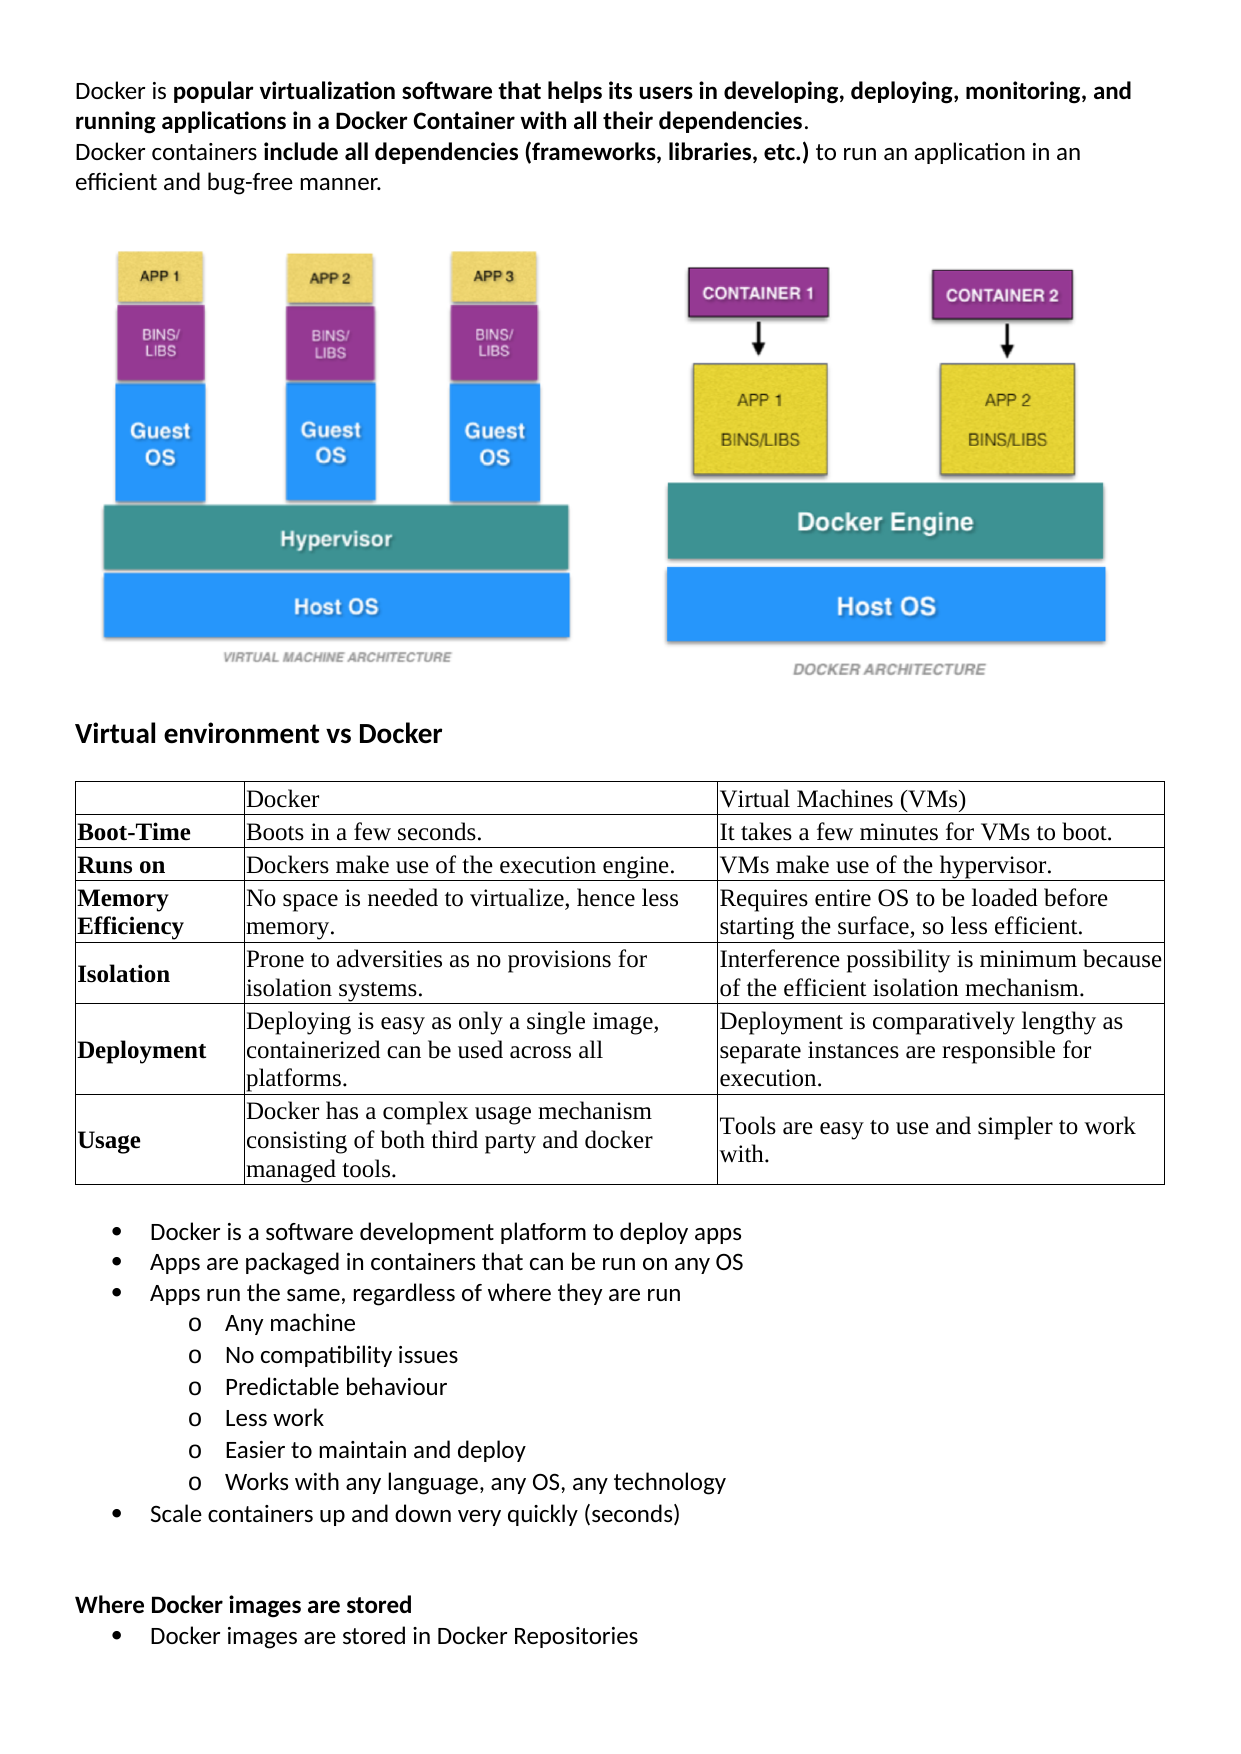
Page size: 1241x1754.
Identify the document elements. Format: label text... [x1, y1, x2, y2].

table_cell VMs make use of the hypervisor. [718, 848, 1164, 880]
table_cell No space is needed to virtualize, hence less memory. [245, 881, 717, 942]
table_cell Dockers make use of the execution engine. [245, 848, 717, 880]
table_header Virtual Machines (VMs) [718, 782, 1164, 814]
text Docker is popular virtualization software that helps its users in developing, deploying, monitoring, and running applications in a Docker Container with all their dependencies. [75, 75, 1165, 136]
list No compatibility issues [187, 1339, 1165, 1371]
table_cell Requires entire OS to be loaded before starting the surface, so less efficient. [718, 881, 1164, 942]
table_cell Deployment is comparatively lengthy as separate instances are responsible for execution. [718, 1004, 1164, 1094]
list Apps are packaged in containers that can be run on any OS [112, 1246, 1165, 1277]
table_cell Memory Efficiency [76, 881, 244, 942]
table_header [76, 782, 244, 814]
text Where Docker images are stored [75, 1589, 1165, 1620]
list Easier to maintain and deploy [187, 1434, 1165, 1466]
table_cell It takes a few minutes for VMs to boot. [718, 815, 1164, 847]
list Less work [187, 1403, 1165, 1434]
table_cell Interference possibility is minimum because of the efficient isolation mechanism. [718, 943, 1164, 1003]
list Docker is a software development platform to deploy apps [112, 1216, 1165, 1246]
table_cell Boot-Time [76, 815, 244, 847]
table_cell Deploying is easy as only a single image, containerized can be used across all platforms. [245, 1004, 717, 1094]
list Docker images are stored in Docker Repositories [112, 1620, 1165, 1651]
table_cell Runs on [76, 848, 244, 880]
table_cell Tools are easy to use and simpler to work with. [718, 1095, 1164, 1184]
list Predictable behaviour [187, 1371, 1165, 1403]
list Any machine [187, 1307, 1165, 1339]
picture [75, 227, 1166, 685]
table_cell Boots in a few seconds. [245, 815, 717, 847]
table_cell Docker has a complex usage mechanism consisting of both third party and docker managed tools. [245, 1095, 717, 1184]
list Apps run the same, regardless of where they are run [112, 1277, 1165, 1307]
text Virtual environment vs Docker [75, 715, 1165, 751]
table_cell Usage [76, 1095, 244, 1184]
table_cell Deployment [76, 1004, 244, 1094]
table_cell Prone to adversities as no provisions for isolation systems. [245, 943, 717, 1003]
list Works with any language, any OS, any technology [187, 1466, 1165, 1498]
text Docker containers include all dependencies (frameworks, libraries, etc.) to run an application in an efficient and bug-free manner. [75, 136, 1165, 197]
table_header Docker [245, 782, 717, 814]
table_cell Isolation [76, 943, 244, 1003]
list Scale containers up and down very quickly (seconds) [112, 1498, 1165, 1528]
